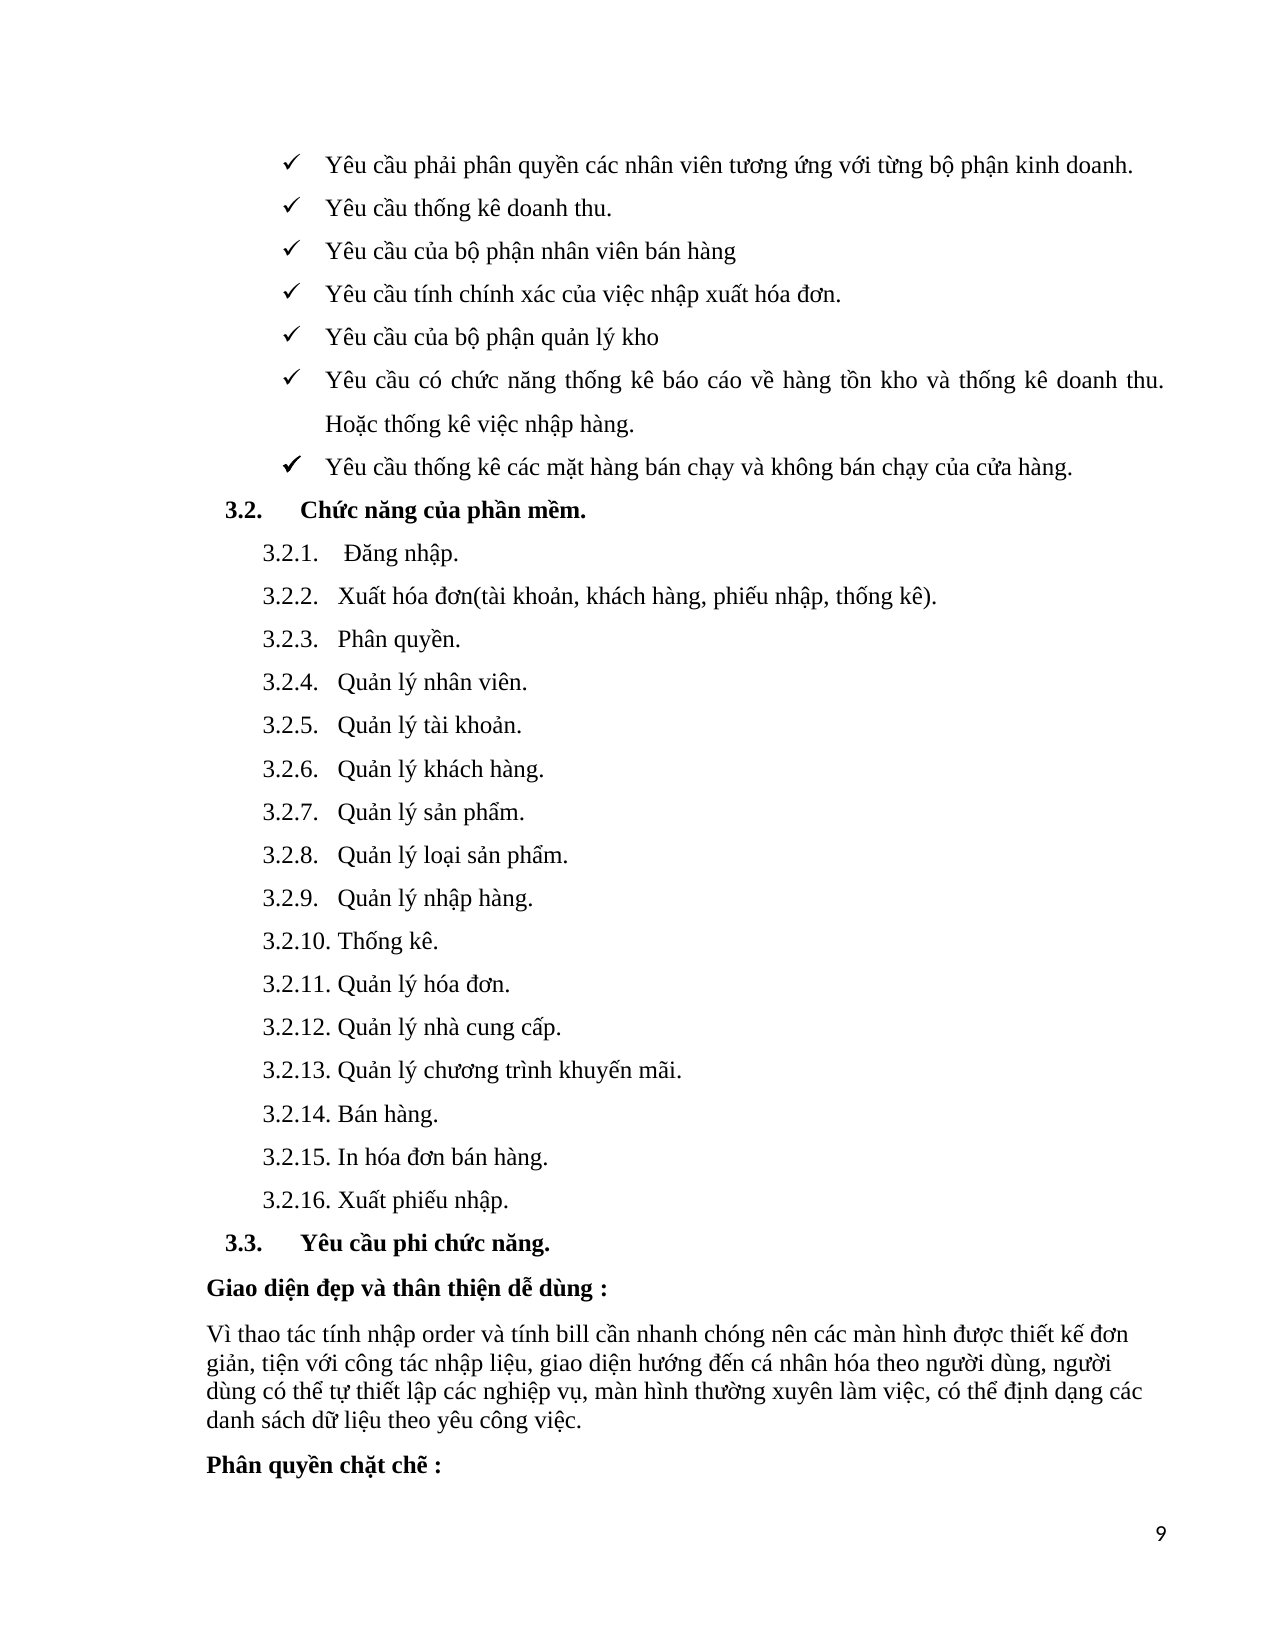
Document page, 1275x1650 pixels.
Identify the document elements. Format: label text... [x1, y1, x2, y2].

text Giao diện đẹp và thân thiện dễ dùng : [206, 1273, 1167, 1302]
text Phân quyền chặt chẽ : [206, 1451, 1167, 1479]
list Xuất phiếu nhập. [262, 1185, 1167, 1214]
list Yêu cầu thống kê doanh thu. [281, 193, 1167, 222]
list Quản lý nhân viên. [262, 667, 1167, 696]
list Quản lý sản phẩm. [262, 797, 1167, 826]
list Yêu cầu của bộ phận nhân viên bán hàng [281, 236, 1167, 265]
list Quản lý khách hàng. [262, 754, 1167, 782]
list Quản lý nhà cung cấp. [262, 1012, 1167, 1041]
list Bán hàng. [262, 1099, 1167, 1127]
list Yêu cầu phải phân quyền các nhân viên tương ứng với từng bộ phận kinh doanh. [281, 150, 1167, 179]
list Yêu cầu thống kê các mặt hàng bán chạy và không bán chạy của cửa hàng. [281, 452, 1167, 481]
list Phân quyền. [262, 624, 1167, 653]
list Quản lý chương trình khuyến mãi. [262, 1056, 1167, 1084]
list Yêu cầu tính chính xác của việc nhập xuất hóa đơn. [281, 279, 1167, 308]
list Yêu cầu có chức năng thống kê báo cáo về hàng tồn kho và thống kê doanh thu. Hoặc thống kê việc nhập hàng. [281, 366, 1167, 437]
list Yêu cầu phi chức năng. [225, 1228, 1167, 1257]
list Đăng nhập. [262, 538, 1167, 567]
list In hóa đơn bán hàng. [262, 1142, 1167, 1171]
text Vì thao tác tính nhập order và tính bill cần nhanh chóng nên các màn hình được thiết kế đơn giản, tiện với công tác nhập liệu, giao diện hướng đến cá nhân hóa theo người dùng, người dùng có thể tự thiết lập các nghiệp vụ, màn hình thường xuyên làm việc, có thể định dạng các danh sách dữ liệu theo yêu công việc. [206, 1319, 1152, 1434]
list Yêu cầu của bộ phận quản lý kho [281, 322, 1167, 351]
list Chức năng của phần mềm. [225, 495, 1167, 524]
list Thống kê. [262, 926, 1167, 955]
list Quản lý hóa đơn. [262, 969, 1167, 998]
list Xuất hóa đơn(tài khoản, khách hàng, phiếu nhập, thống kê). [262, 581, 1167, 610]
list Quản lý loại sản phẩm. [262, 840, 1167, 869]
list Quản lý nhập hàng. [262, 883, 1167, 912]
list Quản lý tài khoản. [262, 711, 1167, 739]
